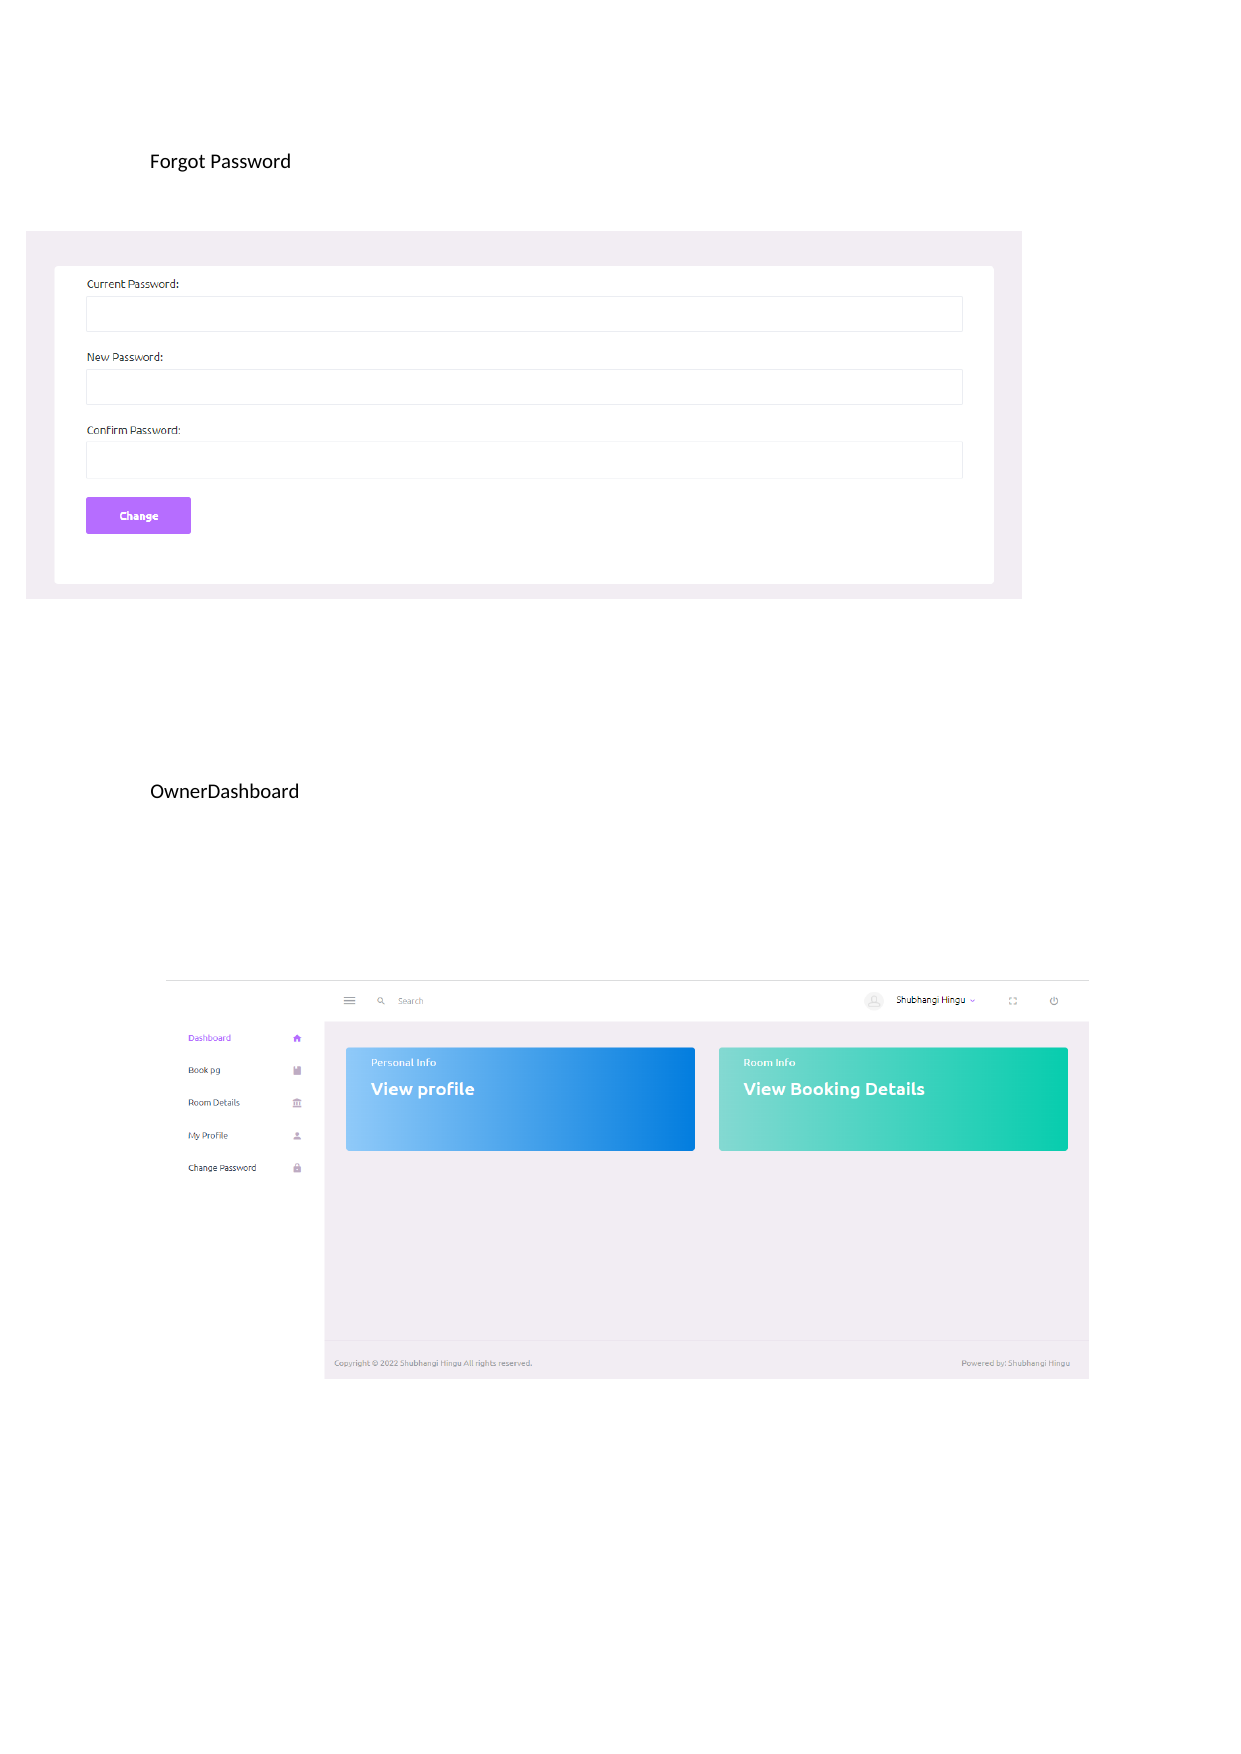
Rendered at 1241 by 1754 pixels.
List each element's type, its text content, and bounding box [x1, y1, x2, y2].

text Forgot Password [75, 148, 1240, 173]
text OwnerDashboard [150, 778, 1240, 804]
picture [166, 969, 1089, 1379]
picture [20, 224, 1022, 599]
